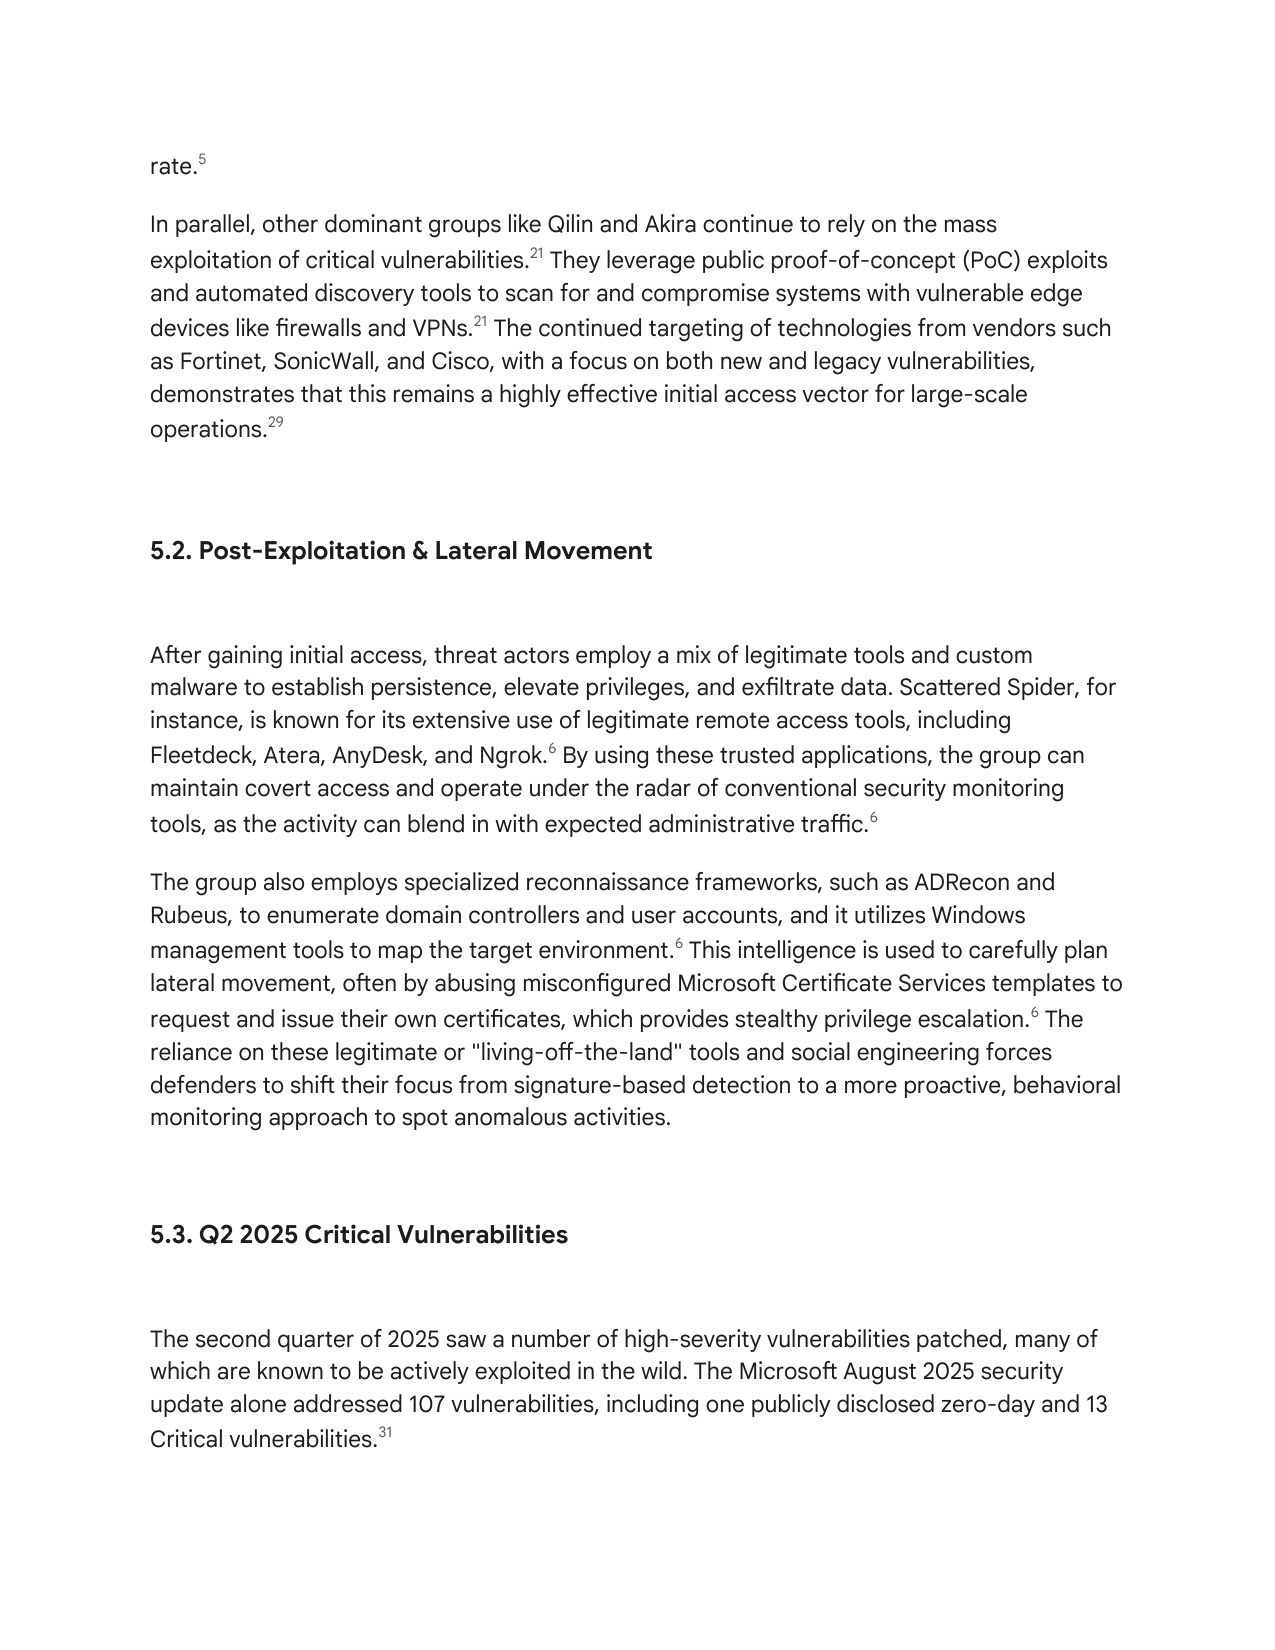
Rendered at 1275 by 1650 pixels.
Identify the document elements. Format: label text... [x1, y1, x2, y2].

text After gaining initial access, threat actors employ a mix of legitimate tools and custom malware to establish persistence, elevate privileges, and exfiltrate data. Scattered Spider, for instance, is known for its extensive use of legitimate remote access tools, including Fleetdeck, Atera, AnyDesk, and Ngrok.6 By using these trusted applications, the group can maintain covert access and operate under the radar of conventional security monitoring tools, as the activity can blend in with expected administrative traffic.6 [150, 641, 1125, 839]
text The second quarter of 2025 saw a number of high-severity vulnerabilities patched, many of which are known to be actively exploited in the wild. The Microsoft August 2025 security update alone addressed 107 vulnerabilities, including one publicly disclosed zero-day and 13 Critical vulnerabilities.31 [150, 1325, 1125, 1455]
text In parallel, other dominant groups like Qilin and Akira continue to rely on the mass exploitation of critical vulnerabilities.21 They leverage public proof-of-concept (PoC) exploits and automated discovery tools to scan for and compromise systems with vulnerable edge devices like firewalls and VPNs.21 The continued targeting of technologies from vendors such as Fortinet, SonicWall, and Cisco, with a focus on both new and legacy vulnerabilities, demonstrates that this remains a highly effective initial access vector for large-scale operations.29 [150, 211, 1125, 445]
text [150, 150, 1125, 181]
subtitle 5.3. Q2 2025 Critical Vulnerabilities [150, 1219, 1125, 1250]
text The group also employs specialized reconnaissance frameworks, such as ADRecon and Rubeus, to enumerate domain controllers and user accounts, and it utilizes Windows management tools to map the target environment.6 This intelligence is used to carefully plan lateral movement, often by abusing misconfigured Microsoft Certificate Services templates to request and issue their own certificates, which provides stealthy privilege escalation.6 The reliance on these legitimate or "living-off-the-land" tools and social engineering forces defenders to shift their focus from signature-based detection to a more proactive, behavioral monitoring approach to spot anomalous activities. [150, 868, 1125, 1132]
subtitle 5.2. Post-Exploitation & Lateral Movement [150, 535, 1125, 566]
